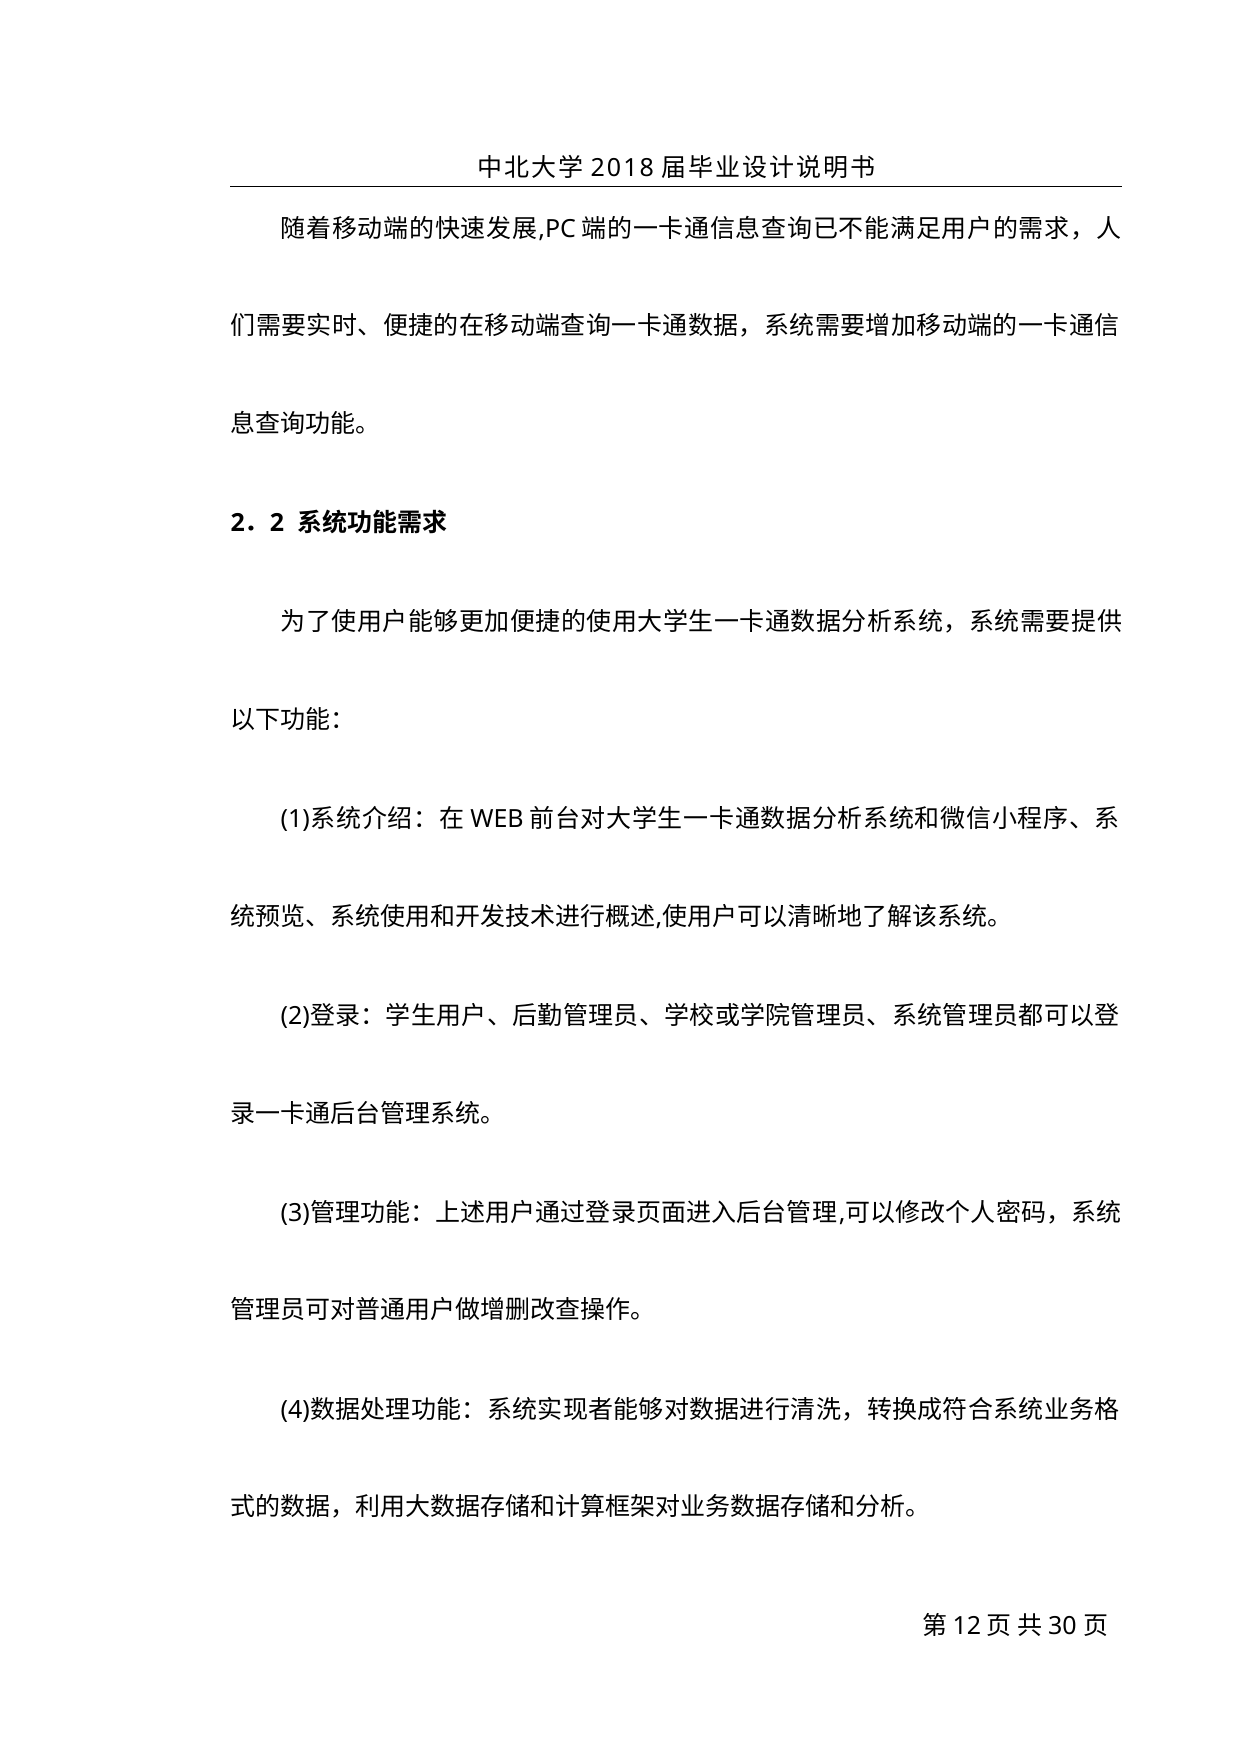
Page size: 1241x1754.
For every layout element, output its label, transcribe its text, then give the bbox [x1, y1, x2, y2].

text (2)登录：学生用户、后勤管理员、学校或学院管理员、系统管理员都可以登录一卡通后台管理系统。 [230, 981, 1122, 1144]
text 为了使用户能够更加便捷的使用大学生一卡通数据分析系统，系统需要提供以下功能： [230, 587, 1122, 750]
text (3)管理功能：上述用户通过登录页面进入后台管理,可以修改个人密码，系统管理员可对普通用户做增删改查操作。 [230, 1178, 1122, 1341]
text (1)系统介绍：在WEB前台对大学生一卡通数据分析系统和微信小程序、系统预览、系统使用和开发技术进行概述,使用户可以清晰地了解该系统。 [230, 784, 1122, 947]
text 随着移动端的快速发展,PC端的一卡通信息查询已不能满足用户的需求，人们需要实时、便捷的在移动端查询一卡通数据，系统需要增加移动端的一卡通信息查询功能。 [230, 194, 1122, 454]
text (4)数据处理功能：系统实现者能够对数据进行清洗，转换成符合系统业务格式的数据，利用大数据存储和计算框架对业务数据存储和分析。 [230, 1375, 1122, 1537]
text 2．2 系统功能需求 [230, 488, 1122, 553]
